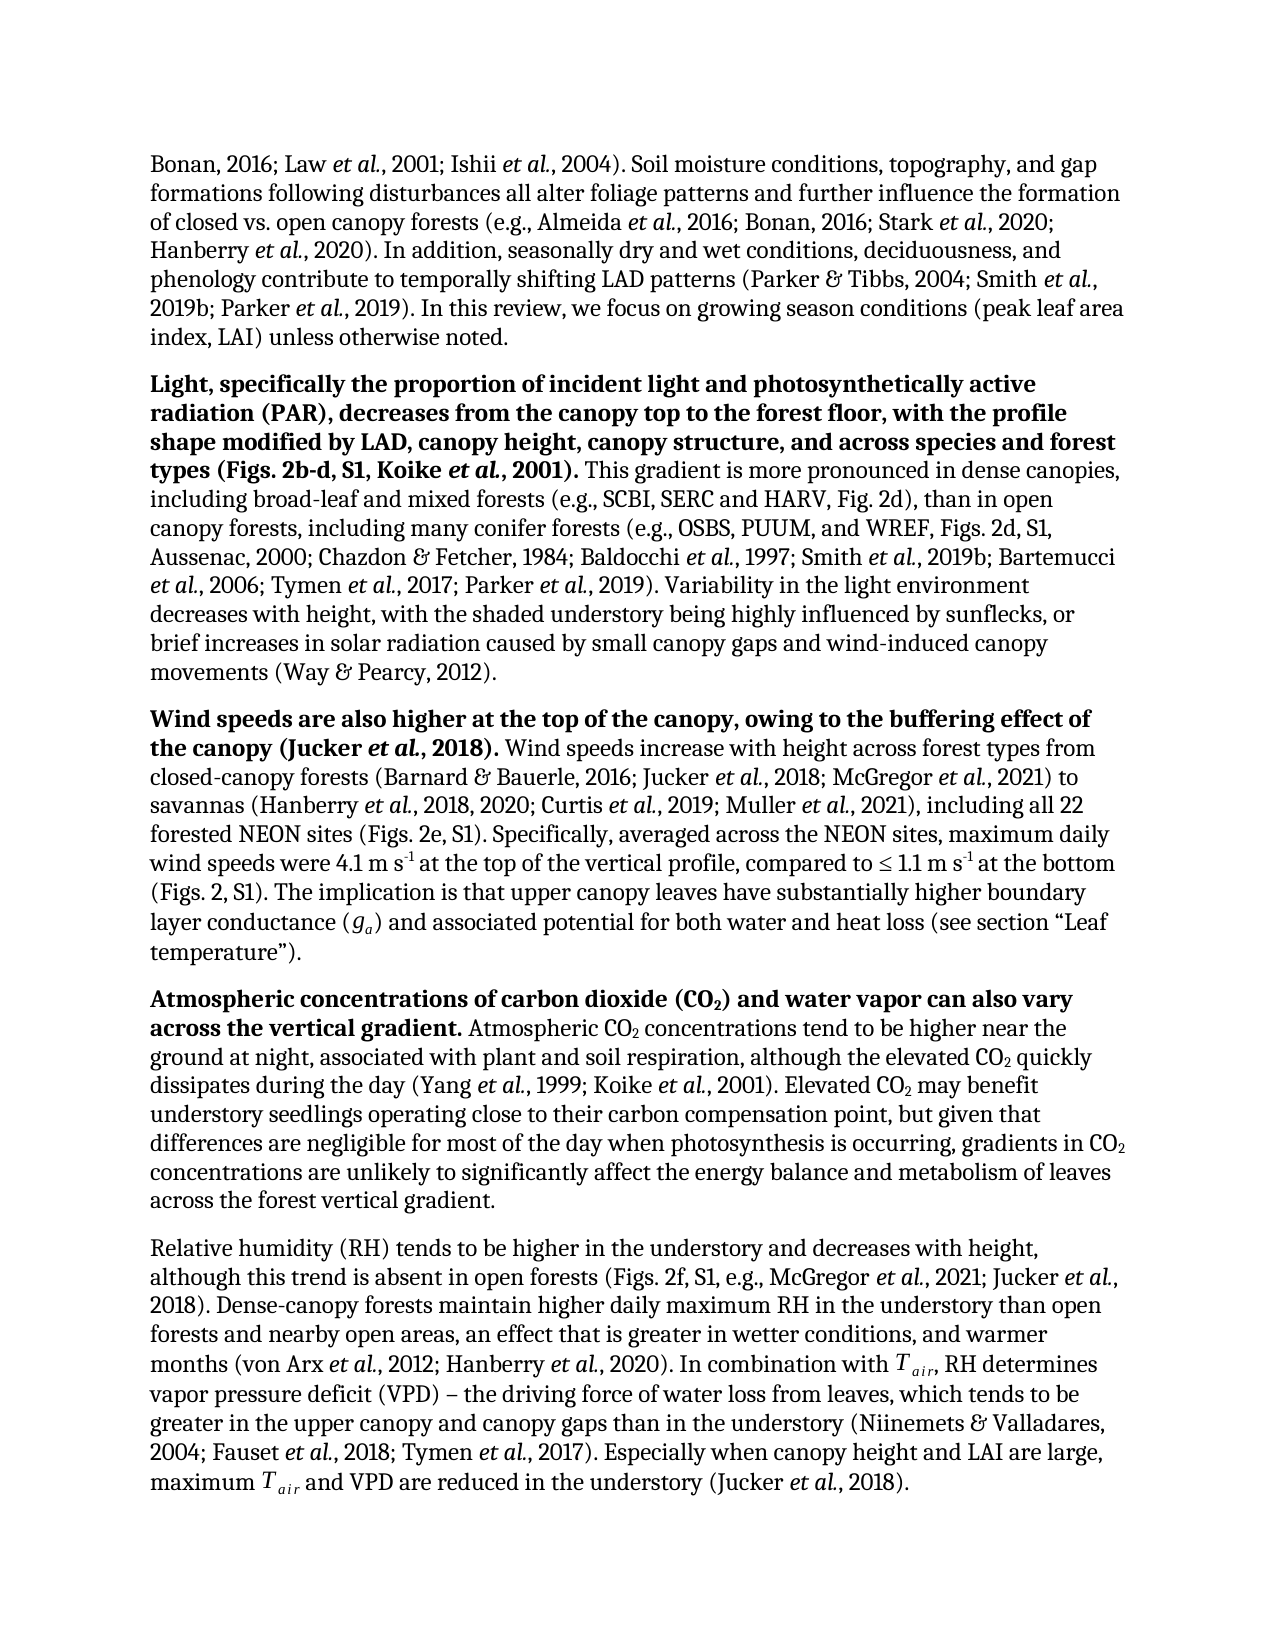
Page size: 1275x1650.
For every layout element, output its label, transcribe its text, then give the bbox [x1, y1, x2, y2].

text Relative humidity (RH) tends to be higher in the understory and decreases with height, although this trend is absent in open forests (Figs. 2f, S1, e.g., McGregor et al., 2021; Jucker et al., 2018). Dense-canopy forests maintain higher daily maximum RH in the understory than open forests and nearby open areas, an effect that is greater in wetter conditions, and warmer months (von Arx et al., 2012; Hanberry et al., 2020). In combination with , RH determines vapor pressure deficit (VPD) – the driving force of water loss from leaves, which tends to be greater in the upper canopy and canopy gaps than in the understory (Niinemets & Valladares, 2004; Fauset et al., 2018; Tymen et al., 2017). Especially when canopy height and LAI are large, maximum and VPD are reduced in the understory (Jucker et al., 2018). [150, 1234, 1125, 1498]
text Atmospheric concentrations of carbon dioxide (CO2) and water vapor can also vary across the vertical gradient. Atmospheric CO2 concentrations tend to be higher near the ground at night, associated with plant and soil respiration, although the elevated CO2 quickly dissipates during the day (Yang et al., 1999; Koike et al., 2001). Elevated CO2 may benefit understory seedlings operating close to their carbon compensation point, but given that differences are negligible for most of the day when photosynthesis is occurring, gradients in CO2 concentrations are unlikely to significantly affect the energy balance and metabolism of leaves across the forest vertical gradient. [150, 985, 1125, 1215]
text Light, specifically the proportion of incident light and photosynthetically active radiation (PAR), decreases from the canopy top to the forest floor, with the profile shape modified by LAD, canopy height, canopy structure, and across species and forest types (Figs. 2b-d, S1, Koike et al., 2001). This gradient is more pronounced in dense canopies, including broad-leaf and mixed forests (e.g., SCBI, SERC and HARV, Fig. 2d), than in open canopy forests, including many conifer forests (e.g., OSBS, PUUM, and WREF, Figs. 2d, S1, Aussenac, 2000; Chazdon & Fetcher, 1984; Baldocchi et al., 1997; Smith et al., 2019b; Bartemucci et al., 2006; Tymen et al., 2017; Parker et al., 2019). Variability in the light environment decreases with height, with the shaded understory being highly influenced by sunflecks, or brief increases in solar radiation caused by small canopy gaps and wind-induced canopy movements (Way & Pearcy, 2012). [150, 370, 1125, 686]
text Wind speeds are also higher at the top of the canopy, owing to the buffering effect of the canopy (Jucker et al., 2018). Wind speeds increase with height across forest types from closed-canopy forests (Barnard & Bauerle, 2016; Jucker et al., 2018; McGregor et al., 2021) to savannas (Hanberry et al., 2018, 2020; Curtis et al., 2019; Muller et al., 2021), including all 22 forested NEON sites (Figs. 2e, S1). Specifically, averaged across the NEON sites, maximum daily wind speeds were 4.1 m s-1 at the top of the vertical profile, compared to 1.1 m s-1 at the bottom (Figs. 2, S1). The implication is that upper canopy leaves have substantially higher boundary layer conductance () and associated potential for both water and heat loss (see section “Leaf temperature”). [150, 705, 1125, 966]
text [150, 150, 1125, 351]
